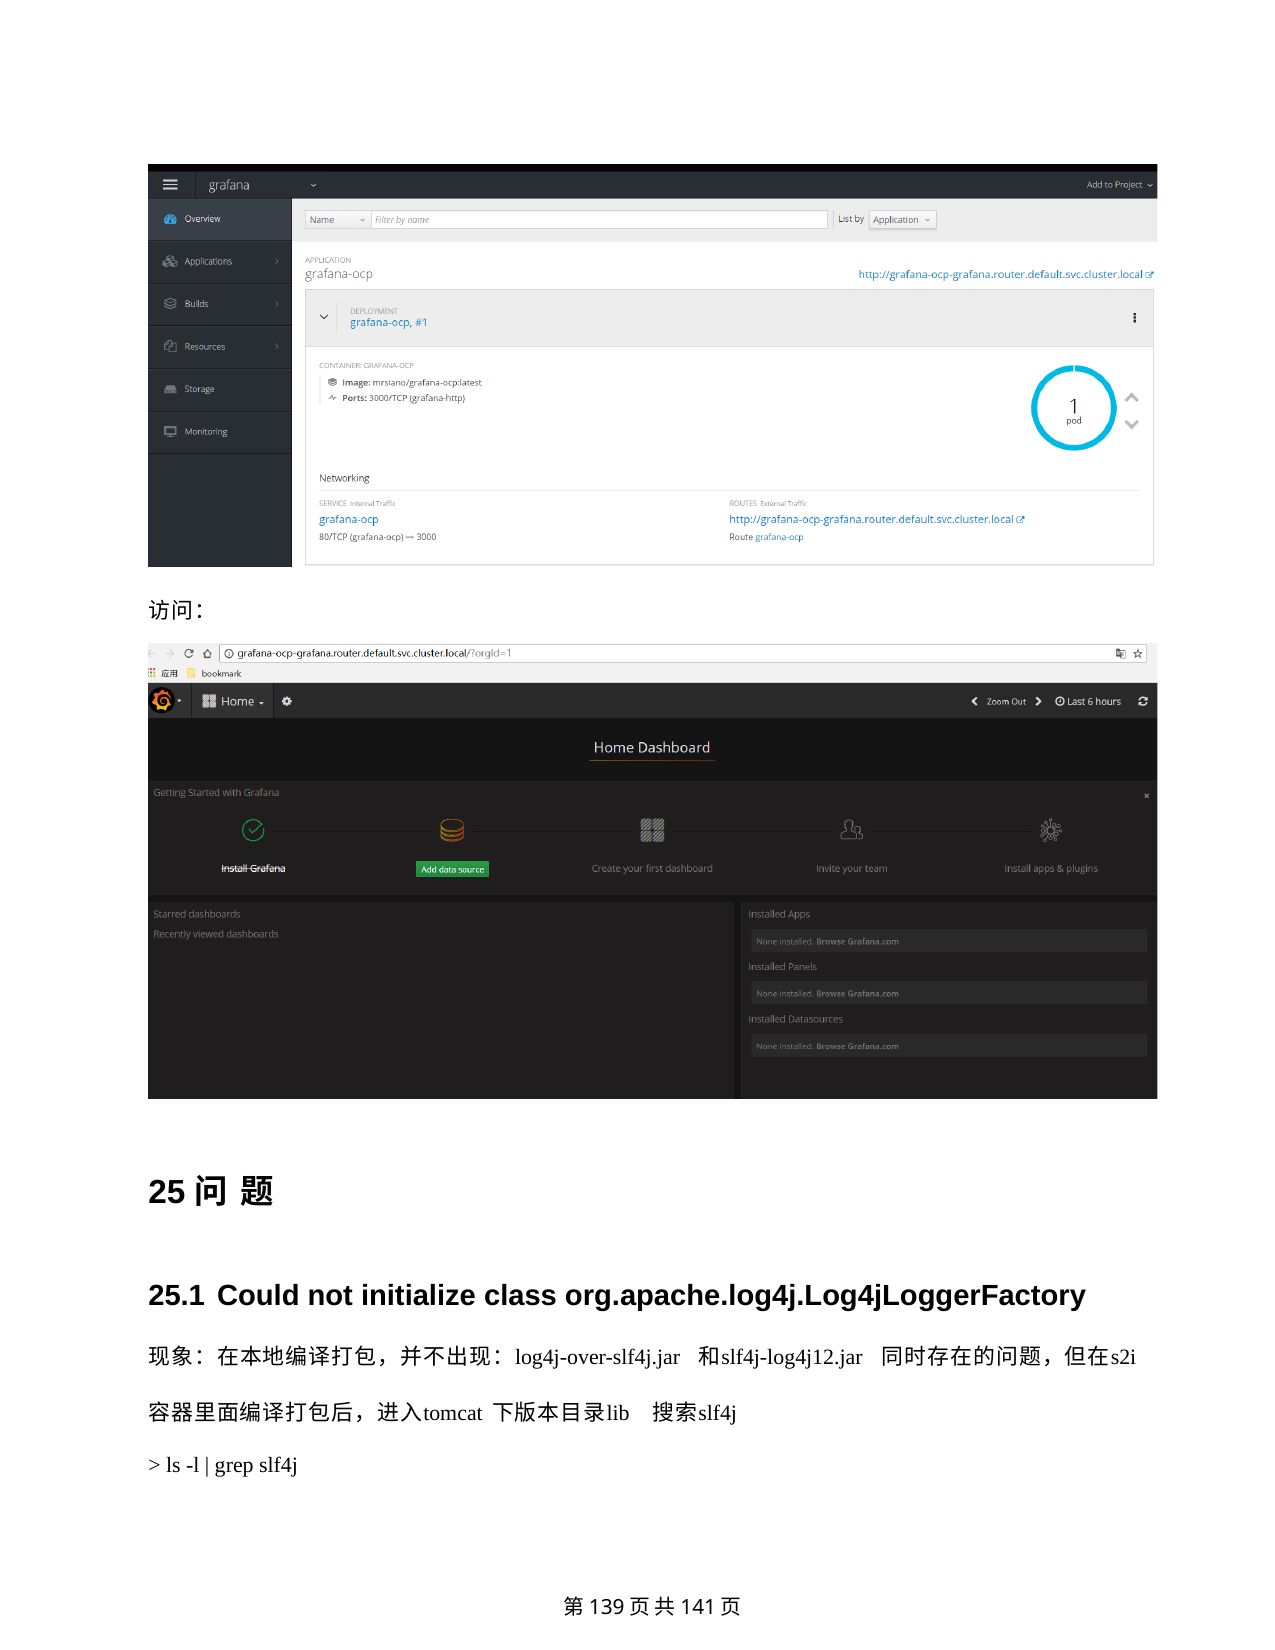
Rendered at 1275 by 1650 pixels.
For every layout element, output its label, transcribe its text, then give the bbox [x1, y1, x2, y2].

text 访问： [148, 590, 1156, 627]
subtitle 问题 [148, 1152, 1156, 1227]
picture [148, 643, 1158, 1099]
subtitle Could not initialize class org.apache.log4j.Log4jLoggerFactory [148, 1276, 1156, 1313]
text > ls -l | grep slf4j [148, 1446, 1156, 1483]
text 现象：在本地编译打包，并不出现：log4j-over-slf4j.jar 和slf4j-log4j12.jar同时存在的问题，但在s2i容器里面编译打包后，进入tomcat下版本目录lib搜索slf4j [148, 1336, 1156, 1430]
picture [148, 164, 1158, 567]
